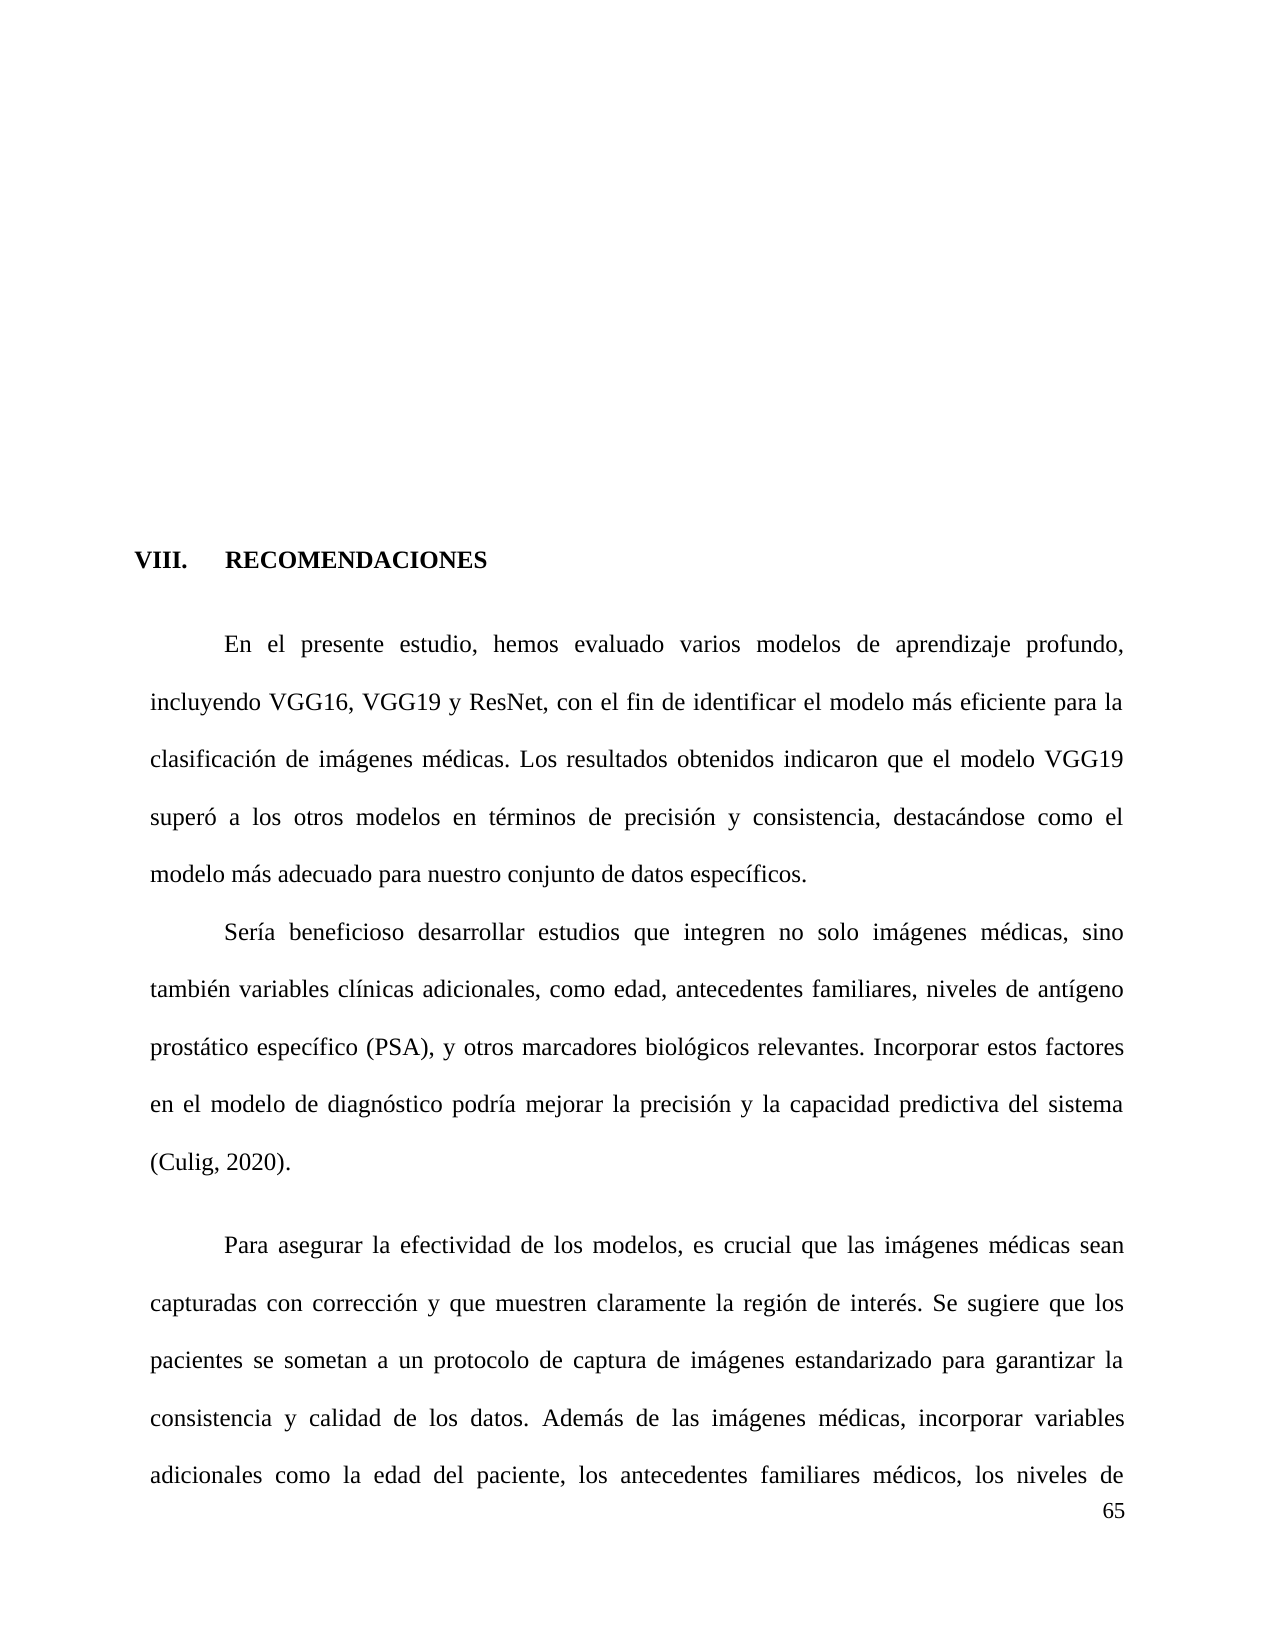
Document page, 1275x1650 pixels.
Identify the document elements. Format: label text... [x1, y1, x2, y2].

text Sería beneficioso desarrollar estudios que integren no solo imágenes médicas, sino también variables clínicas adicionales, como edad, antecedentes familiares, niveles de antígeno prostático específico (PSA), y otros marcadores biológicos relevantes. Incorporar estos factores en el modelo de diagnóstico podría mejorar la precisión y la capacidad predictiva del sistema. [150, 917, 1125, 1175]
text En el presente estudio, hemos evaluado varios modelos de aprendizaje profundo, incluyendo VGG16, VGG19 y ResNet, con el fin de identificar el modelo más eficiente para la clasificación de imágenes médicas. Los resultados obtenidos indicaron que el modelo VGG19 superó a los otros modelos en términos de precisión y consistencia, destacándose como el modelo más adecuado para nuestro conjunto de datos específicos. [150, 629, 1125, 888]
subtitle RECOMENDACIONES [187, 545, 1125, 574]
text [150, 1231, 1125, 1489]
